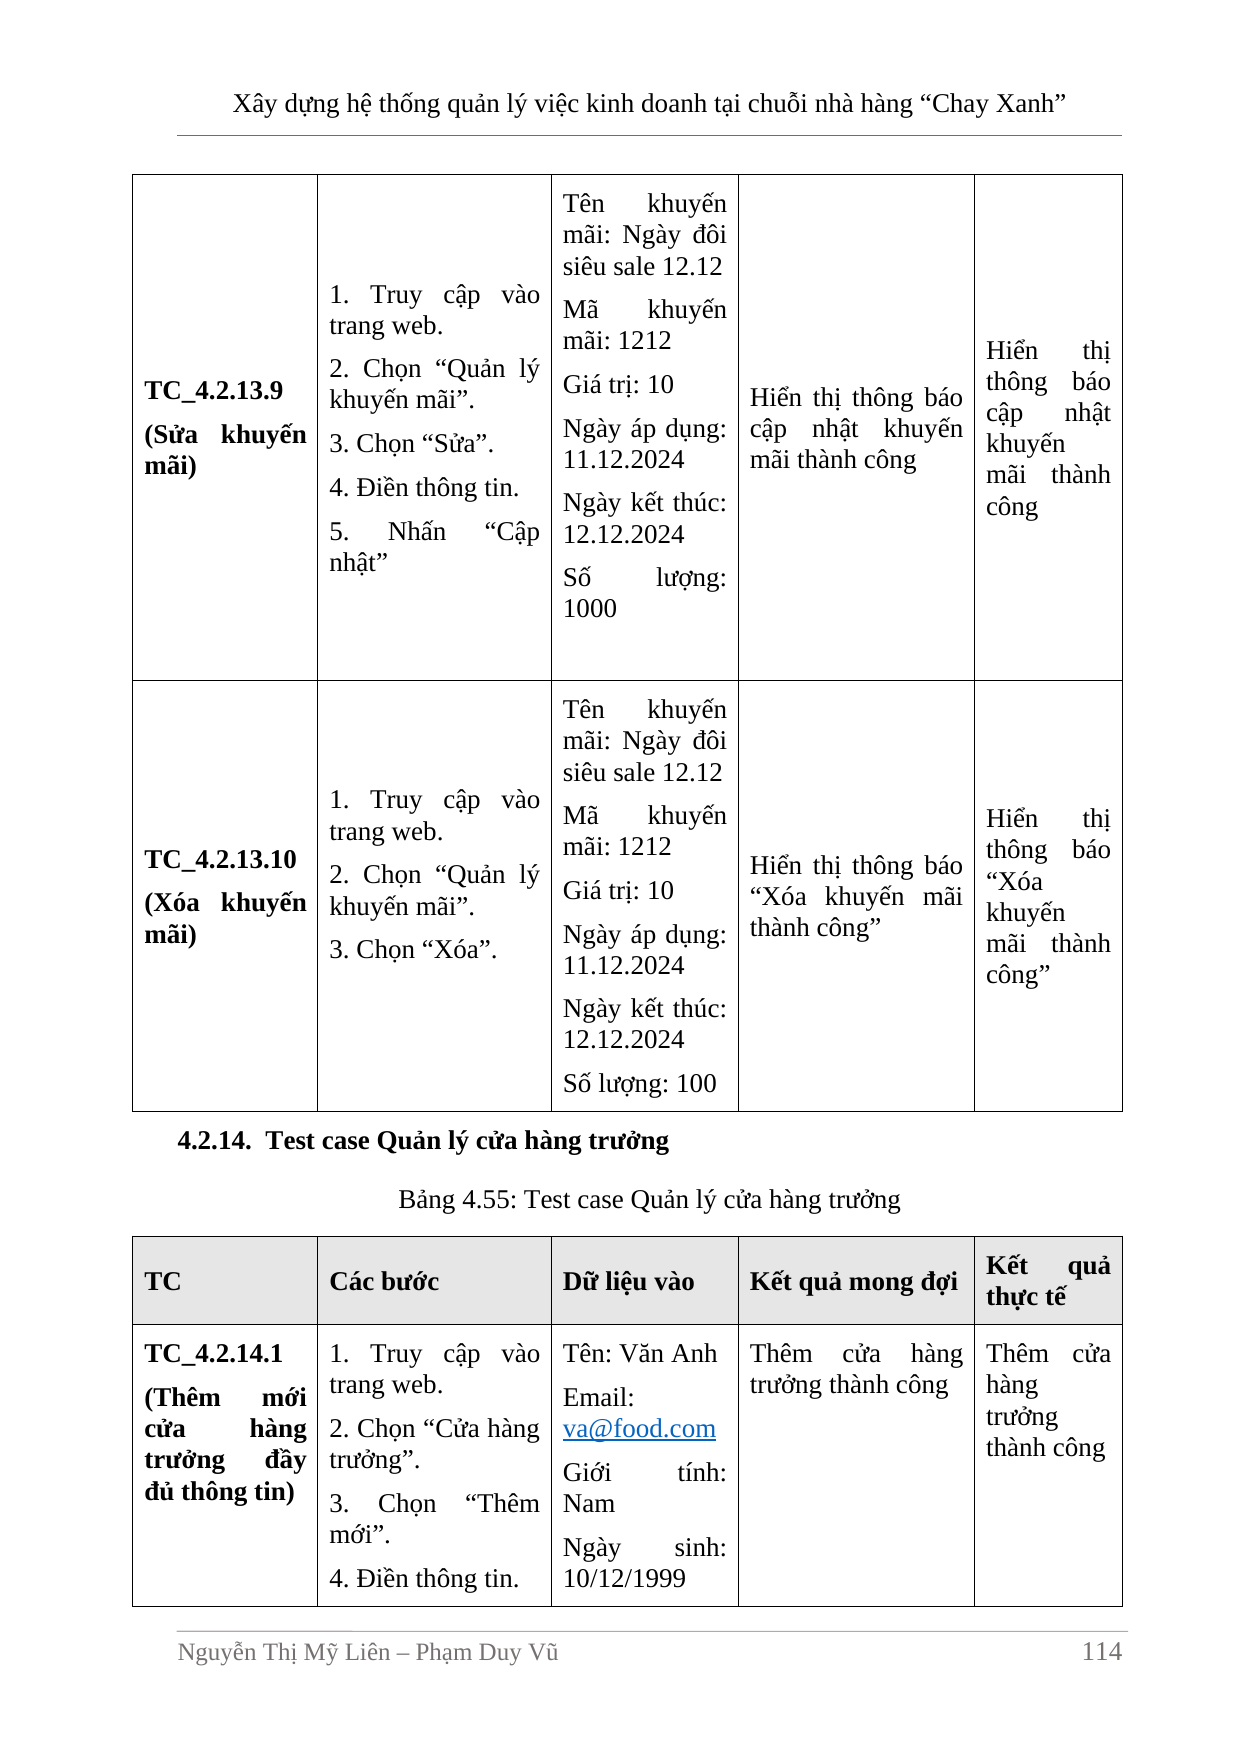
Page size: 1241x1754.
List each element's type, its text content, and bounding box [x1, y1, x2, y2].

table_cell Hiển thị thông báo “Xóa khuyến mãi thành công” [975, 681, 1122, 1111]
table_cell TC_4.2.13.9 (Sửa khuyến mãi) [133, 175, 317, 680]
table_header Kết quả thực tế [975, 1237, 1122, 1324]
table_header Các bước [318, 1237, 551, 1324]
text Test case Quản lý cửa hàng trưởng [177, 1124, 1122, 1156]
table_header TC [133, 1237, 317, 1324]
table_cell Hiển thị thông báo “Xóa khuyến mãi thành công” [739, 681, 974, 1111]
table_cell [133, 1325, 317, 1606]
table_cell 1. Truy cập vào trang web. 2. Chọn “Quản lý khuyến mãi”. 3. Chọn “Xóa”. [318, 681, 551, 1111]
table_cell Tên khuyến mãi: Ngày đôi siêu sale 12.12 Mã khuyến mãi: 1212 Giá trị: 10 Ngày áp dụng: 11.12.2024 Ngày kết thúc: 12.12.2024 Số lượng: 100 [552, 681, 738, 1111]
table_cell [739, 1325, 974, 1606]
table_cell Hiển thị thông báo cập nhật khuyến mãi thành công [975, 175, 1122, 680]
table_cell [552, 1325, 738, 1606]
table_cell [975, 1325, 1122, 1606]
table_cell TC_4.2.13.10 (Xóa khuyến mãi) [133, 681, 317, 1111]
table_cell 1. Truy cập vào trang web. 2. Chọn “Quản lý khuyến mãi”. 3. Chọn “Sửa”. 4. Điền thông tin. 5. Nhấn “Cập nhật” [318, 175, 551, 680]
table_header Kết quả mong đợi [739, 1237, 974, 1324]
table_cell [318, 1325, 551, 1606]
table_header Dữ liệu vào [552, 1237, 738, 1324]
table_cell Tên khuyến mãi: Ngày đôi siêu sale 12.12 Mã khuyến mãi: 1212 Giá trị: 10 Ngày áp dụng: 11.12.2024 Ngày kết thúc: 12.12.2024 Số lượng: 1000 [552, 175, 738, 680]
table_cell Hiển thị thông báo cập nhật khuyến mãi thành công [739, 175, 974, 680]
